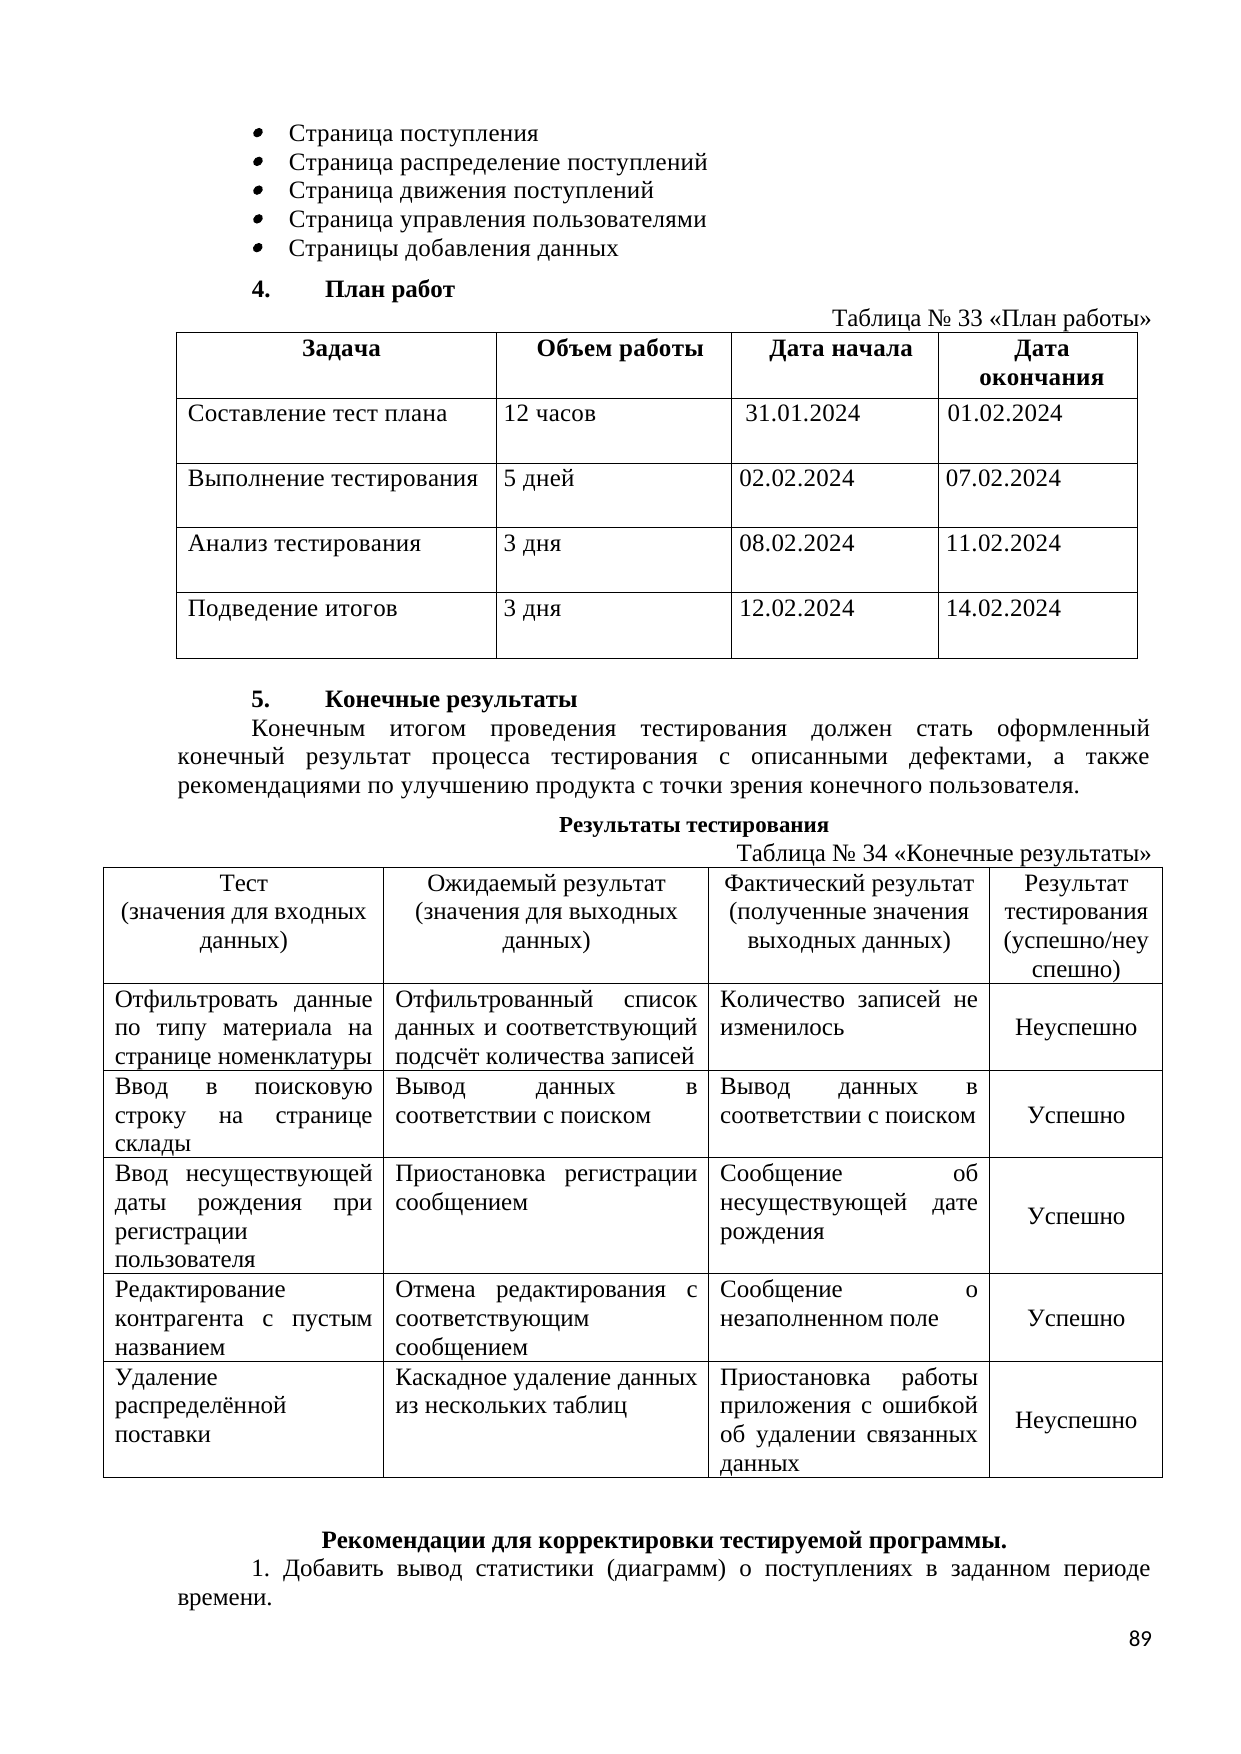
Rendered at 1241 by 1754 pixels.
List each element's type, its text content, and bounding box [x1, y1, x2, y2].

list Страница управления пользователями [251, 204, 1152, 233]
table_cell Вывод данных в соответствии с поиском [384, 1071, 708, 1157]
table_cell 12 часов [497, 399, 731, 462]
table_cell Подведение итогов [177, 593, 496, 658]
table_cell 01.02.2024 [939, 399, 1137, 462]
list План работ [177, 274, 1152, 303]
table_header Дата окончания [939, 333, 1137, 397]
table_cell Приостановка регистрации сообщением [384, 1158, 708, 1273]
table_header Задача [177, 333, 496, 397]
table_header Объем работы [497, 333, 731, 397]
table_cell 08.02.2024 [732, 528, 938, 592]
table_cell 3 дня [497, 528, 731, 592]
list Страница поступления [251, 118, 1152, 147]
table_header Ожидаемый результат (значения для выходных данных) [384, 868, 708, 983]
text Конечным итогом проведения тестирования должен стать оформленный конечный результат процесса тестирования с описанными дефектами, а также рекомендациями по улучшению продукта с точки зрения конечного пользователя. [177, 713, 1152, 799]
table_cell Удаление распределённой поставки [104, 1362, 383, 1477]
table_cell Отфильтрованный список данных и соответствующий подсчёт количества записей [384, 984, 708, 1070]
table_cell Отфильтровать данные по типу материала на странице номенклатуры [104, 984, 383, 1070]
table_header Дата начала [732, 333, 938, 397]
table_cell Ввод несуществующей даты рождения при регистрации пользователя [104, 1158, 383, 1273]
table_cell 11.02.2024 [939, 528, 1137, 592]
list Конечные результаты [177, 684, 1152, 713]
text Рекомендации для корректировки тестируемой программы. [177, 1525, 1152, 1553]
table_cell Приостановка работы приложения с ошибкой об удалении связанных данных [709, 1362, 989, 1477]
list Страница движения поступлений [251, 176, 1152, 204]
table_cell 07.02.2024 [939, 464, 1137, 527]
table_cell Редактирование контрагента с пустым названием [104, 1274, 383, 1361]
table_cell 3 дня [497, 593, 731, 658]
table_header Результат тестирования (успешно/неуспешно) [990, 868, 1162, 983]
table_cell Выполнение тестирования [177, 464, 496, 527]
table_cell 02.02.2024 [732, 464, 938, 527]
table_cell Количество записей не изменилось [709, 984, 989, 1070]
table_cell Сообщение о незаполненном поле [709, 1274, 989, 1361]
table_cell Вывод данных в соответствии с поиском [709, 1071, 989, 1157]
table_cell Успешно [990, 1158, 1162, 1273]
table_cell Неуспешно [990, 1362, 1162, 1477]
table_cell Успешно [990, 1274, 1162, 1361]
text 1. Добавить вывод статистики (диаграмм) о поступлениях в заданном периоде времени. [177, 1553, 1152, 1611]
table_cell Анализ тестирования [177, 528, 496, 592]
table_cell Каскадное удаление данных из нескольких таблиц [384, 1362, 708, 1477]
table_cell 5 дней [497, 464, 731, 527]
table_cell 31.01.2024 [732, 399, 938, 462]
table_cell Сообщение об несуществующей дате рождения [709, 1158, 989, 1273]
list Страницы добавления данных [251, 233, 1152, 262]
table_cell Составление тест плана [177, 399, 496, 462]
list Страница распределение поступлений [251, 147, 1152, 176]
table_cell Неуспешно [990, 984, 1162, 1070]
table_cell 12.02.2024 [732, 593, 938, 658]
table_cell Ввод в поисковую строку на странице склады [104, 1071, 383, 1157]
text Таблица № 33 «План работы» [177, 303, 1152, 332]
table_cell Успешно [990, 1071, 1162, 1157]
text Таблица № 34 «Конечные результаты» [177, 838, 1152, 867]
table_header Фактический результат (полученные значения выходных данных) [709, 868, 989, 983]
table_cell Отмена редактирования с соответствующим сообщением [384, 1274, 708, 1361]
table_cell 14.02.2024 [939, 593, 1137, 658]
text Результаты тестирования [177, 811, 1152, 838]
table_header Тест (значения для входных данных) [104, 868, 383, 983]
